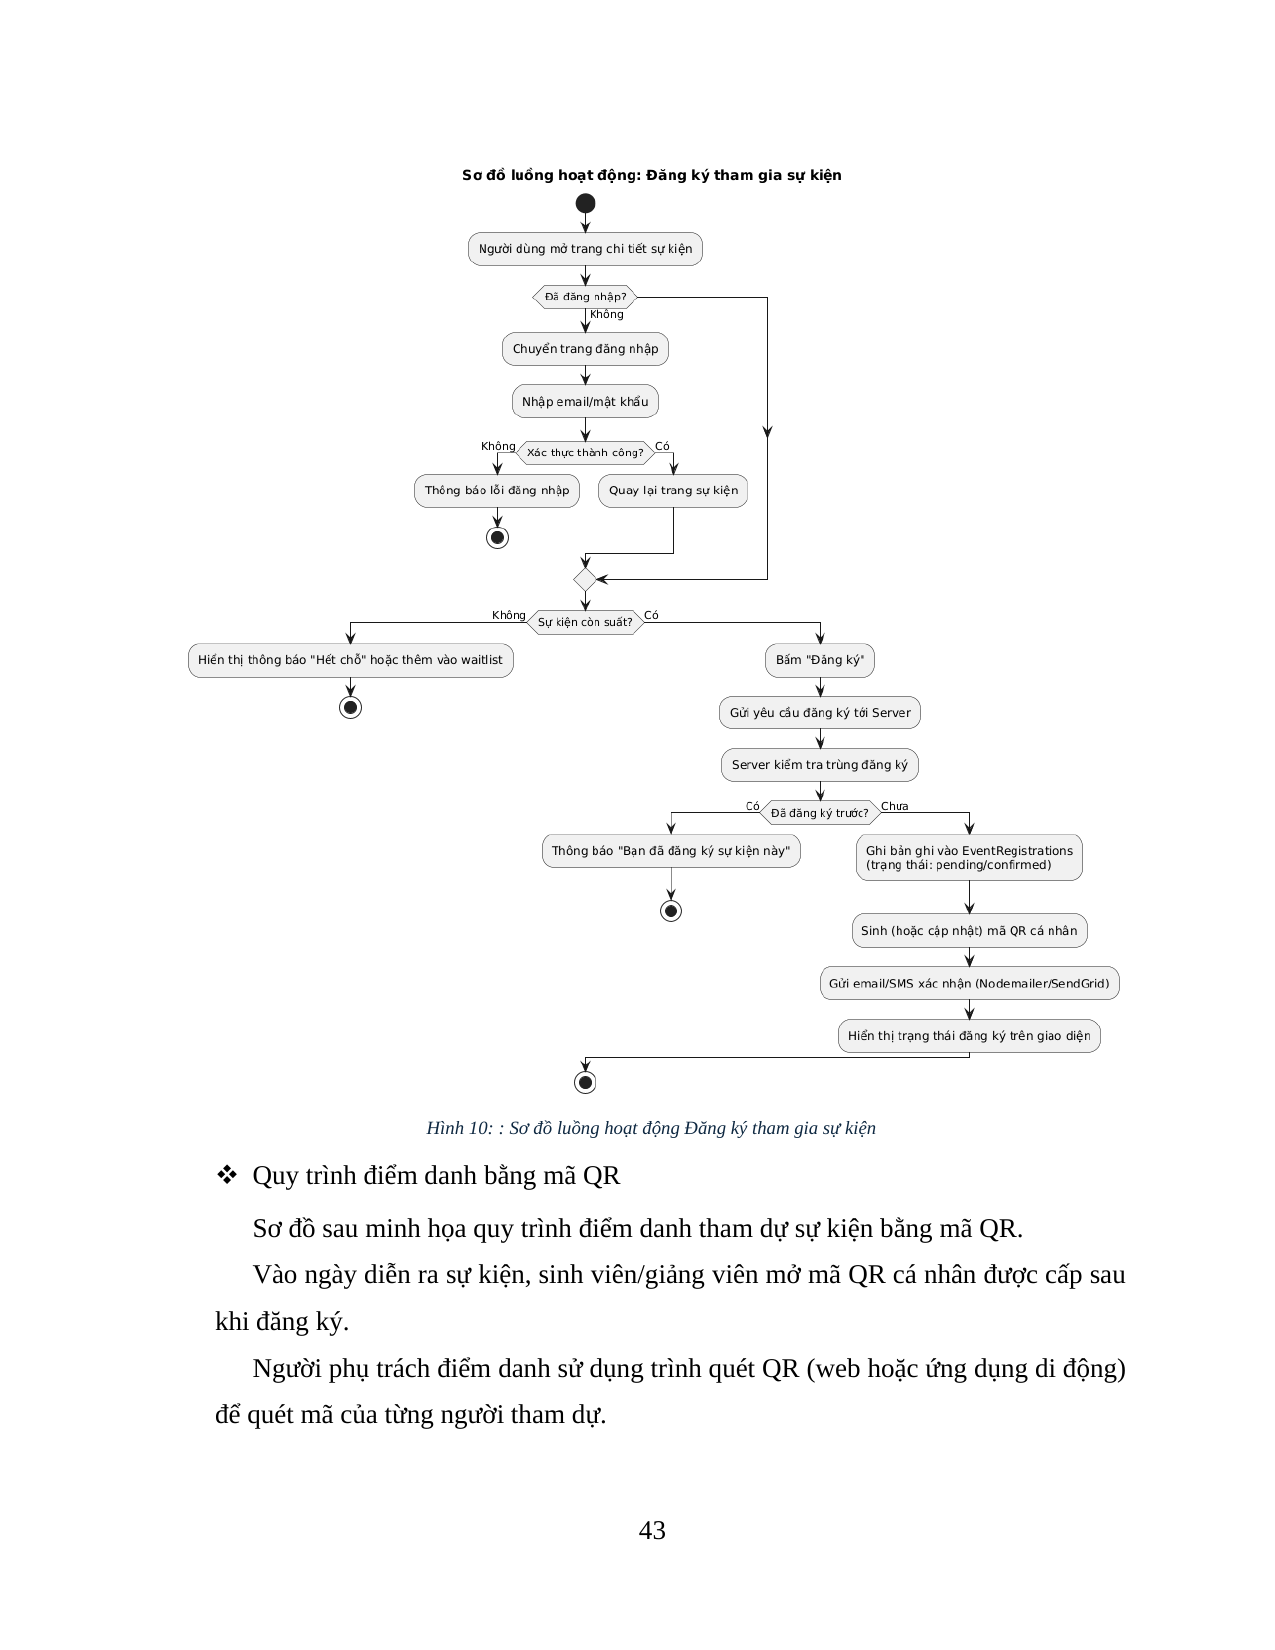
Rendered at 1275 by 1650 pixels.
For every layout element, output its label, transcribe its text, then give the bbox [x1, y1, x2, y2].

text Sơ đồ sau minh họa quy trình điểm danh tham dự sự kiện bằng mã QR. [215, 1212, 1127, 1243]
list Quy trình điểm danh bằng mã QR [215, 1159, 1127, 1191]
picture [177, 147, 1128, 1102]
text Vào ngày diễn ra sự kiện, sinh viên/giảng viên mở mã QR cá nhân được cấp sau khi đăng ký. [215, 1258, 1127, 1336]
text Người phụ trách điểm danh sử dụng trình quét QR (web hoặc ứng dụng di động) để quét mã của từng người tham dự. [215, 1352, 1127, 1430]
text Hình 10: : Sơ đồ luồng hoạt động Đăng ký tham gia sự kiện [177, 1117, 1127, 1138]
